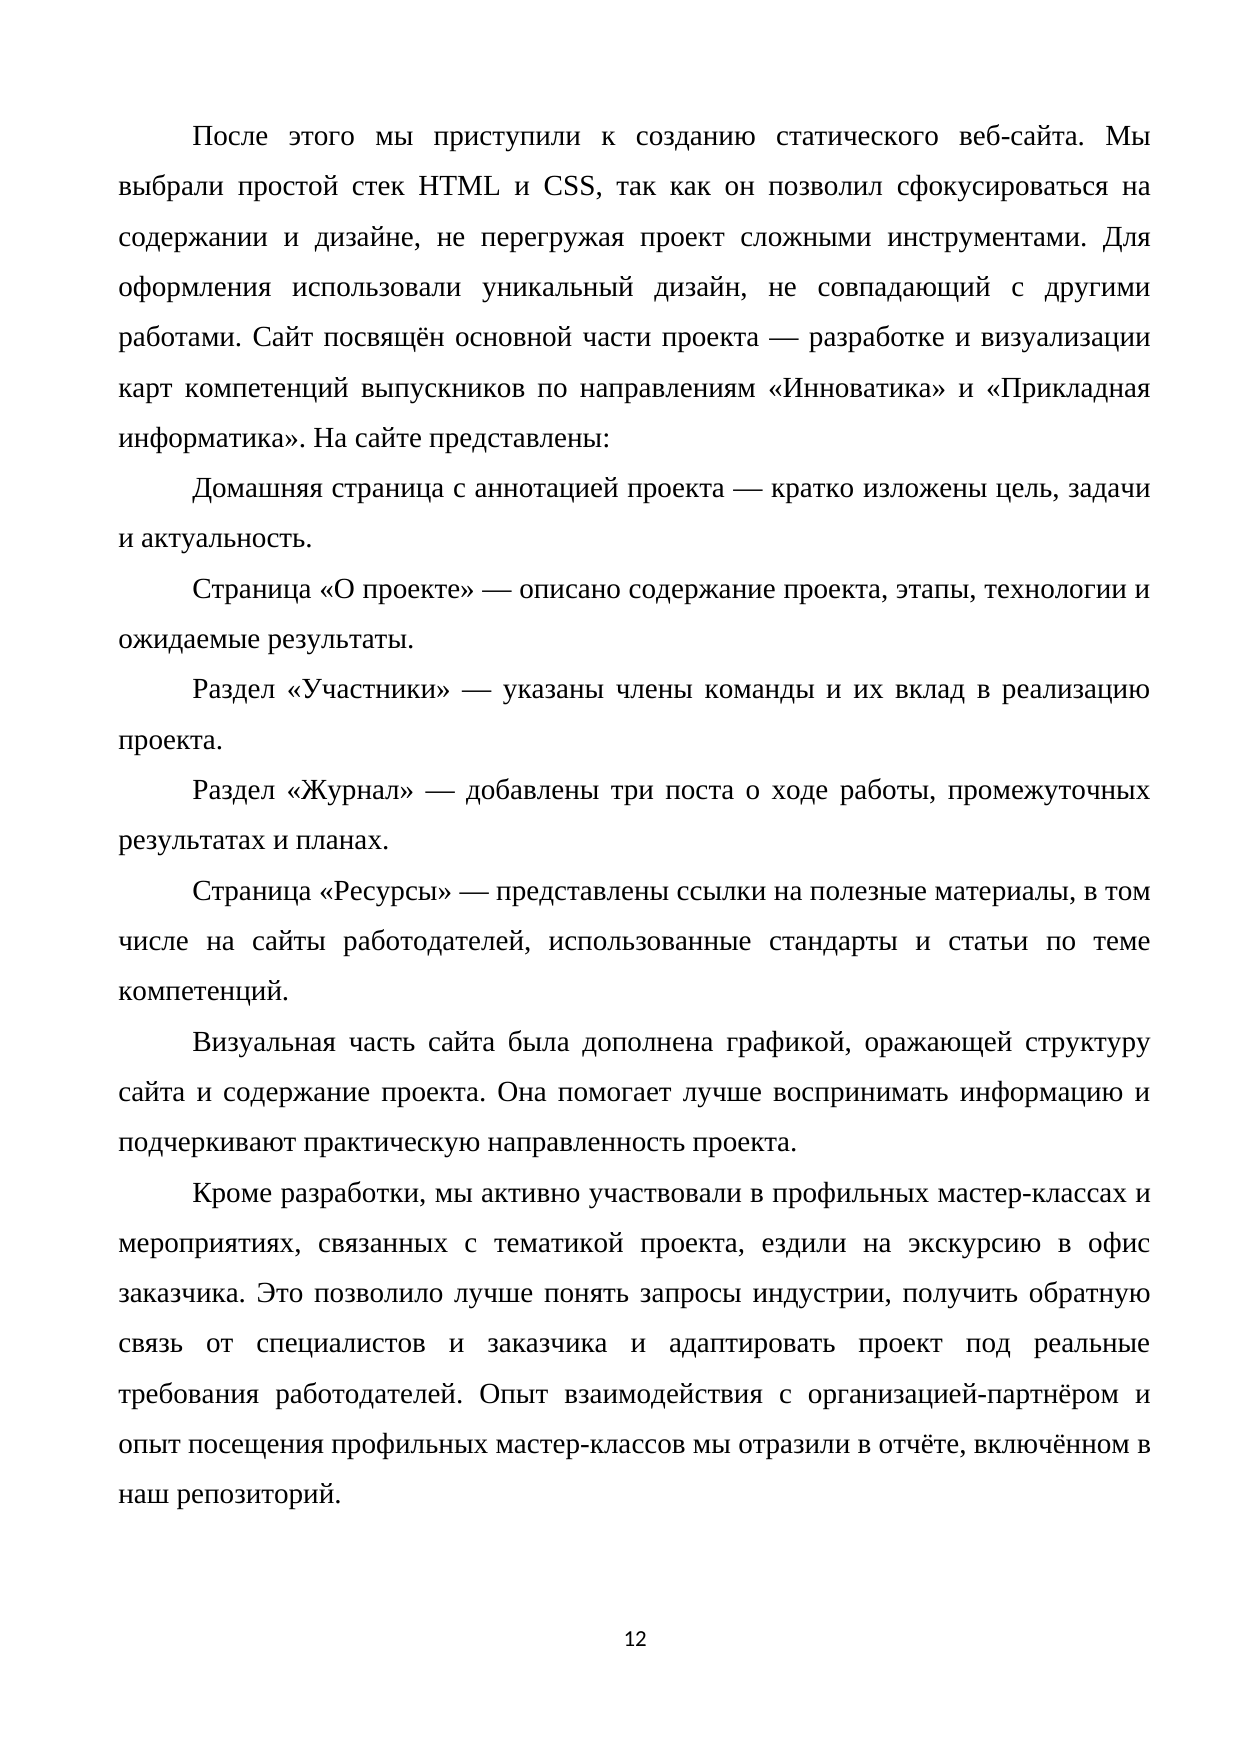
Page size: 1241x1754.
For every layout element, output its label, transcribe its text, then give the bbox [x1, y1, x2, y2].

text Раздел «Журнал» — добавлены три поста о ходе работы, промежуточных результатах и планах. [118, 772, 1152, 856]
text Раздел «Участники» — указаны члены команды и их вклад в реализацию проекта. [118, 672, 1152, 755]
text Домашняя страница с аннотацией проекта — кратко изложены цель, задачи и актуальность. [118, 470, 1152, 554]
text После этого мы приступили к созданию статического веб-сайта. Мы выбрали простой стек HTML и CSS, так как он позволил сфокусироваться на содержании и дизайне, не перегружая проект сложными инструментами. Для оформления использовали уникальный дизайн, не совпадающий с другими работами. Сайт посвящён основной части проекта — разработке и визуализации карт компетенций выпускников по направлениям «Инноватика» и «Прикладная информатика». На сайте представлены: [118, 118, 1152, 453]
text Страница «О проекте» — описано содержание проекта, этапы, технологии и ожидаемые результаты. [118, 571, 1152, 655]
text Кроме разработки, мы активно участвовали в профильных мастер-классах и мероприятиях, связанных с тематикой проекта, ездили на экскурсию в офис заказчика. Это позволило лучше понять запросы индустрии, получить обратную связь от специалистов и заказчика и адаптировать проект под реальные требования работодателей. Опыт взаимодействия с организацией-партнёром и опыт посещения профильных мастер-классов мы отразили в отчёте, включённом в наш репозиторий. [118, 1175, 1152, 1510]
text Страница «Ресурсы» — представлены ссылки на полезные материалы, в том числе на сайты работодателей, использованные стандарты и статьи по теме компетенций. [118, 873, 1152, 1007]
text Визуальная часть сайта была дополнена графикой, оражающей структуру сайта и содержание проекта. Она помогает лучше воспринимать информацию и подчеркивают практическую направленность проекта. [118, 1024, 1152, 1158]
